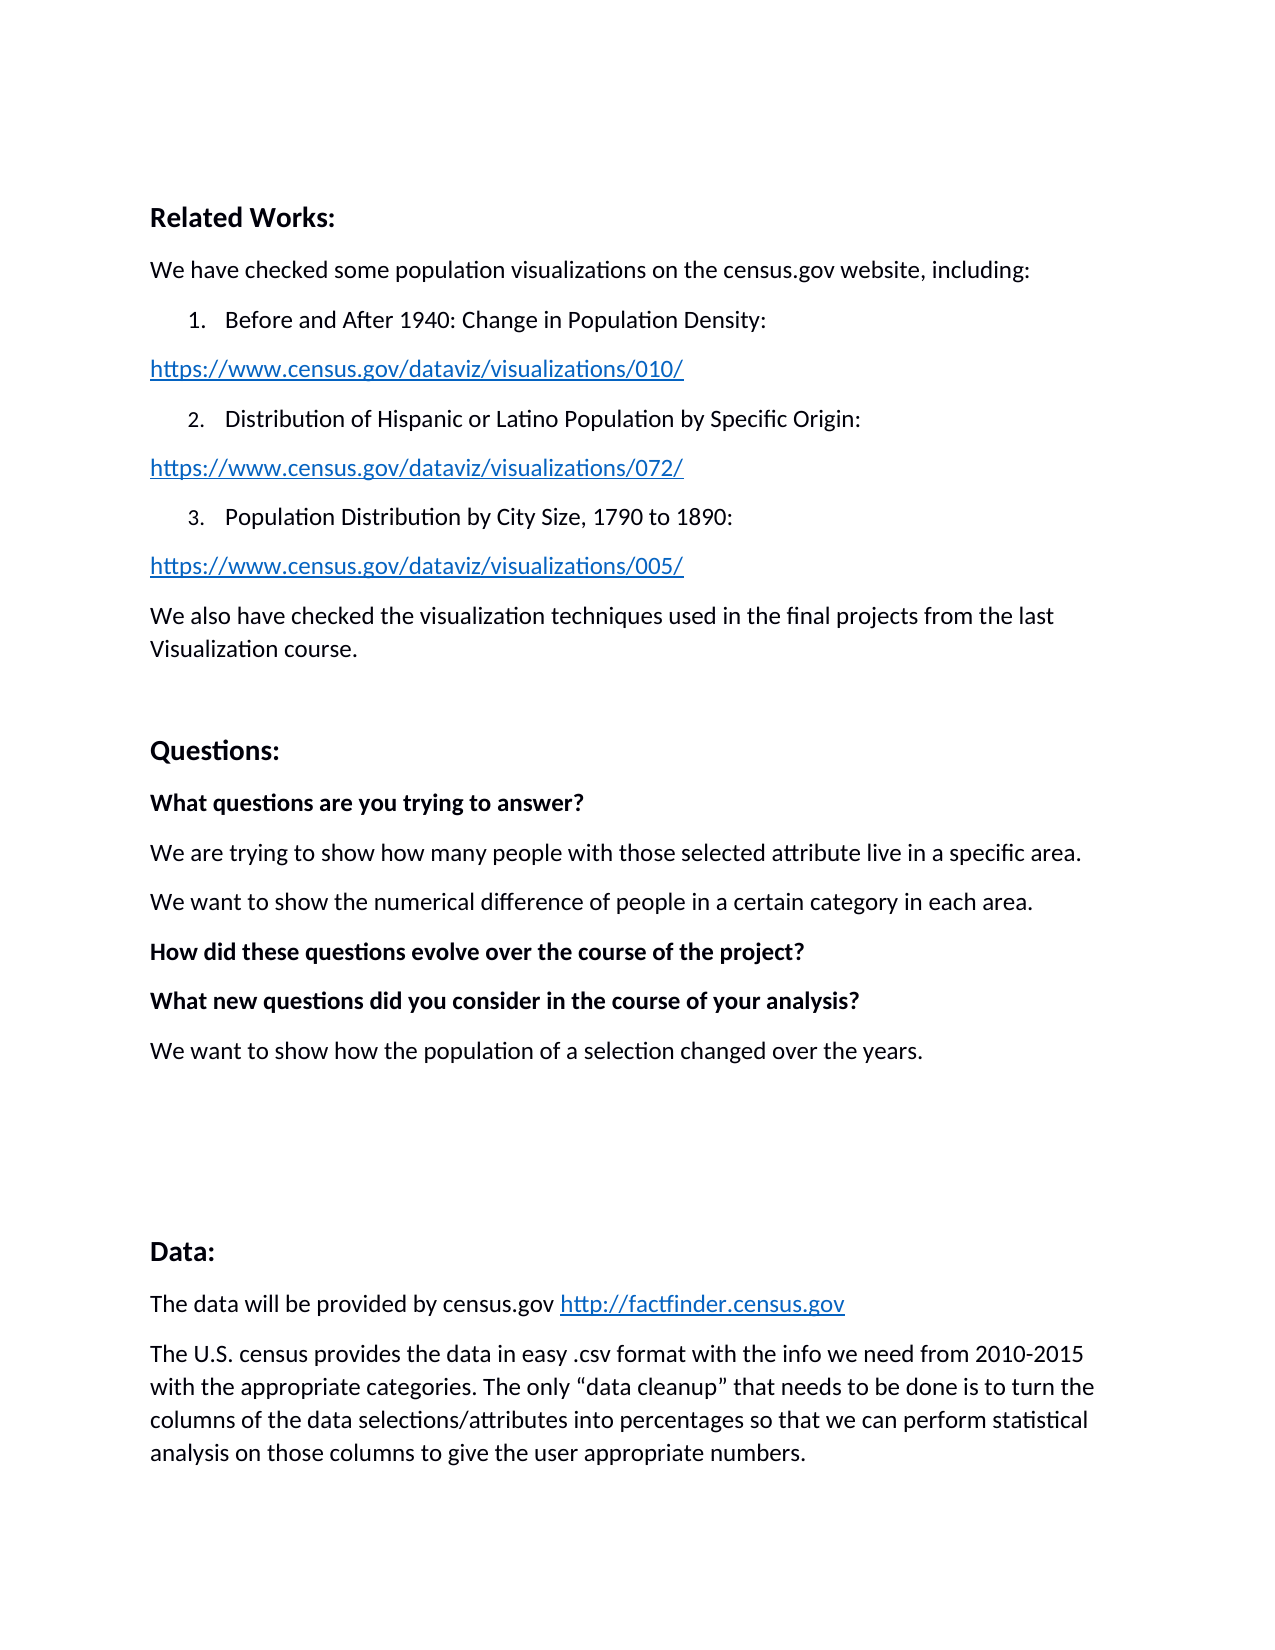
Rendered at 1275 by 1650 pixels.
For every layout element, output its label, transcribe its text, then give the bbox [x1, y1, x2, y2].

text https://www.census.gov/dataviz/visualizations/072/ [150, 452, 1125, 482]
text Related Works: [150, 199, 1125, 235]
list Population Distribution by City Size, 1790 to 1890: [187, 501, 1125, 532]
text What new questions did you consider in the course of your analysis? [150, 985, 1125, 1016]
text We have checked some population visualizations on the census.gov website, including: [150, 255, 1125, 285]
text The data will be provided by census.gov http://factfinder.census.gov [150, 1288, 1125, 1319]
text What questions are you trying to answer? [150, 787, 1125, 818]
text We also have checked the visualization techniques used in the final projects from the last Visualization course. [150, 600, 1125, 663]
text We want to show how the population of a selection changed over the years. [150, 1035, 1125, 1066]
text Data: [150, 1233, 1125, 1269]
text Questions: [150, 732, 1125, 768]
text https://www.census.gov/dataviz/visualizations/010/ [150, 353, 1125, 384]
text The U.S. census provides the data in easy .csv format with the info we need from 2010-2015 with the appropriate categories. The only “data cleanup” that needs to be done is to turn the columns of the data selections/attributes into percentages so that we can perform statistical analysis on those columns to give the user appropriate numbers. [150, 1338, 1125, 1467]
text How did these questions evolve over the course of the project? [150, 936, 1125, 966]
text https://www.census.gov/dataviz/visualizations/005/ [150, 550, 1125, 581]
text We are trying to show how many people with those selected attribute live in a specific area. [150, 837, 1125, 867]
text We want to show the numerical difference of people in a certain category in each area. [150, 886, 1125, 917]
list Distribution of Hispanic or Latino Population by Specific Origin: [187, 403, 1125, 433]
list Before and After 1940: Change in Population Density: [187, 304, 1125, 335]
